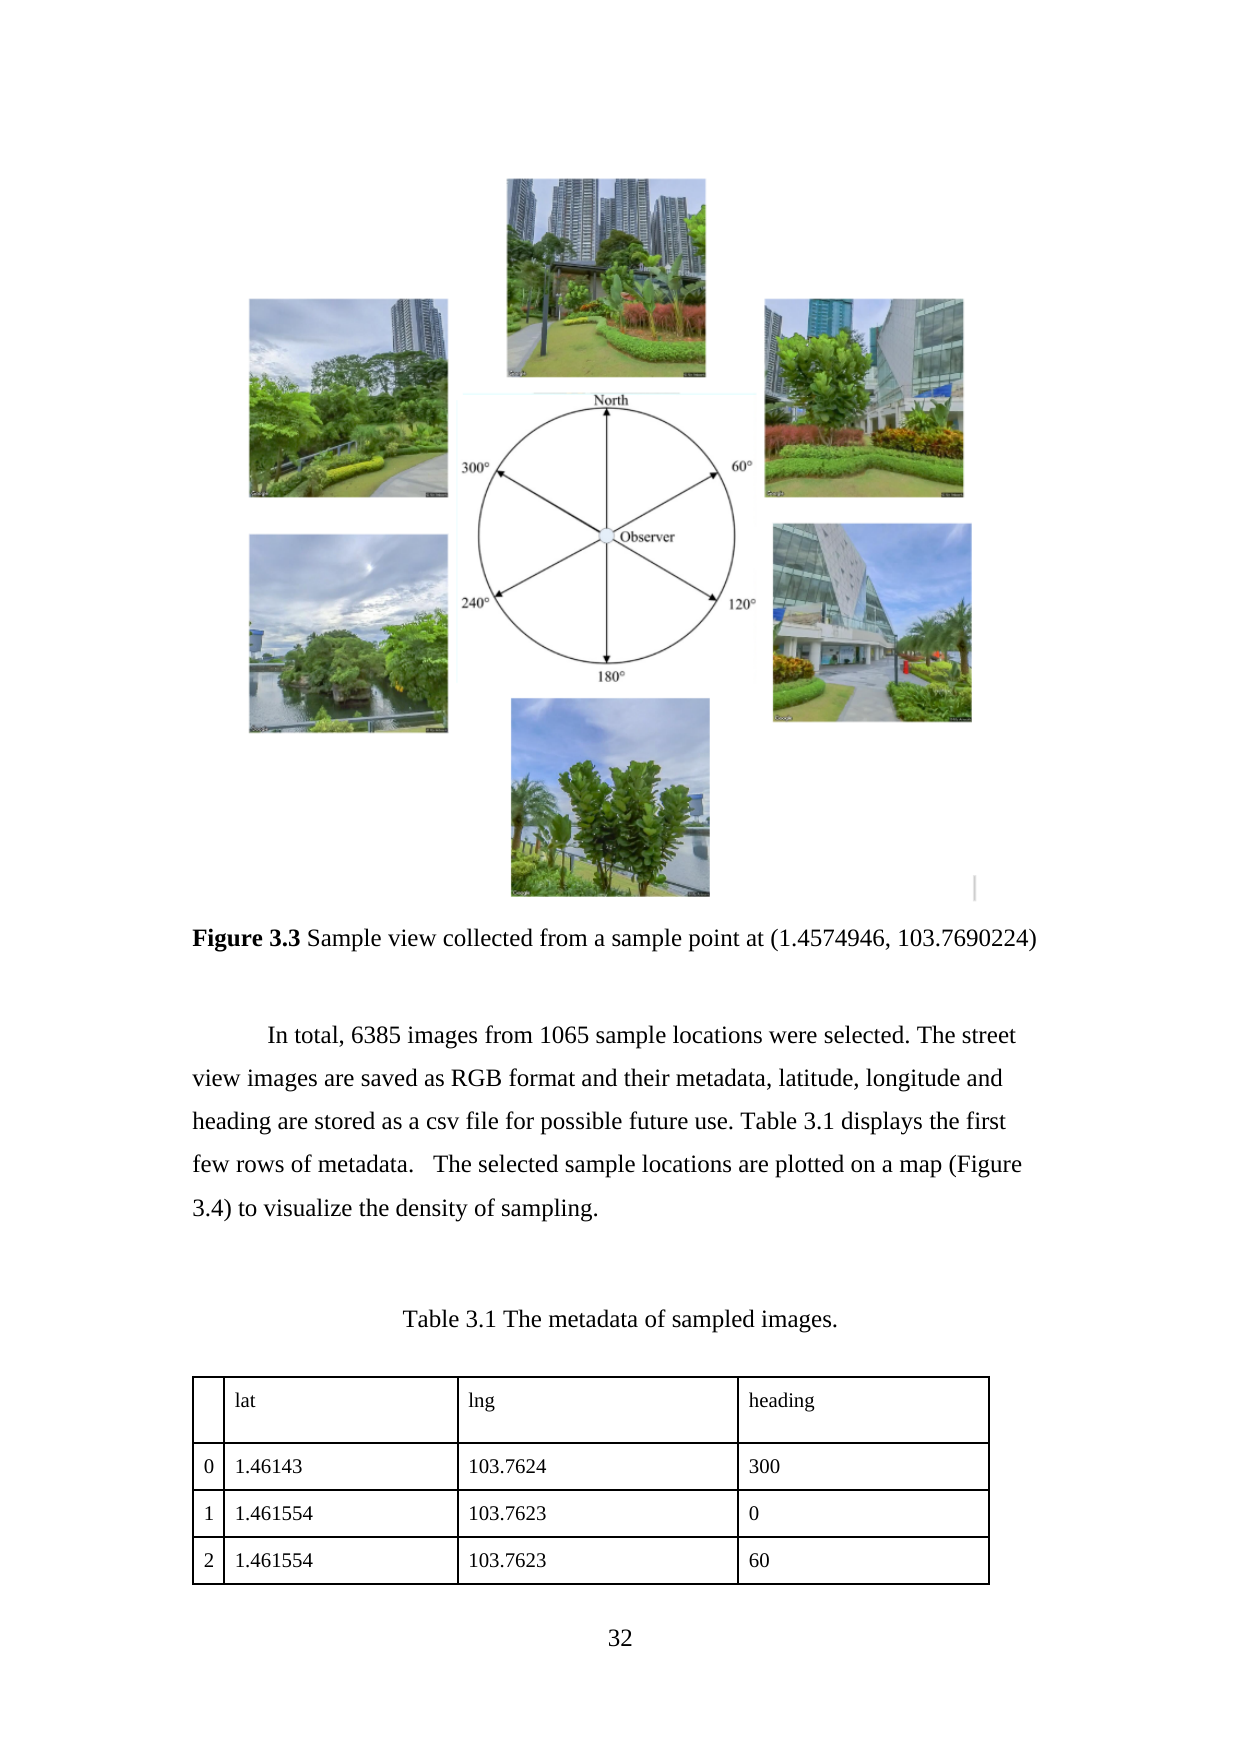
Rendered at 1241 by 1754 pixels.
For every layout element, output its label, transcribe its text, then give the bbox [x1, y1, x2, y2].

text In total, 6385 images from 1065 sample locations were selected. The street view images are saved as RGB format and their metadata, latitude, longitude and heading are stored as a csv file for possible future use. Table 3.1 displays the first few rows of metadata. The selected sample locations are plotted on a map (Figure 3.4) to visualize the density of sampling. [192, 1020, 1048, 1264]
text Table 3.1 The metadata of sampled images. [192, 1304, 1048, 1333]
table_header [194, 1378, 223, 1442]
table_cell 103.7623 [459, 1538, 737, 1583]
picture [192, 147, 1008, 909]
table_cell 1.46143 [225, 1444, 457, 1489]
table_cell 0 [194, 1444, 223, 1489]
table_cell 1.461554 [225, 1491, 457, 1536]
table_cell 103.7624 [459, 1444, 737, 1489]
table_cell 1 [194, 1491, 223, 1536]
table_header heading [739, 1378, 988, 1442]
text Figure 3.3 Sample view collected from a sample point at (1.4574946, 103.7690224) [192, 923, 1048, 952]
table_cell 60 [739, 1538, 988, 1583]
table_header lng [459, 1378, 737, 1442]
table_cell 0 [739, 1491, 988, 1536]
table_header lat [225, 1378, 457, 1442]
table_cell 300 [739, 1444, 988, 1489]
table_cell 2 [194, 1538, 223, 1583]
table_cell 1.461554 [225, 1538, 457, 1583]
table_cell 103.7623 [459, 1491, 737, 1536]
